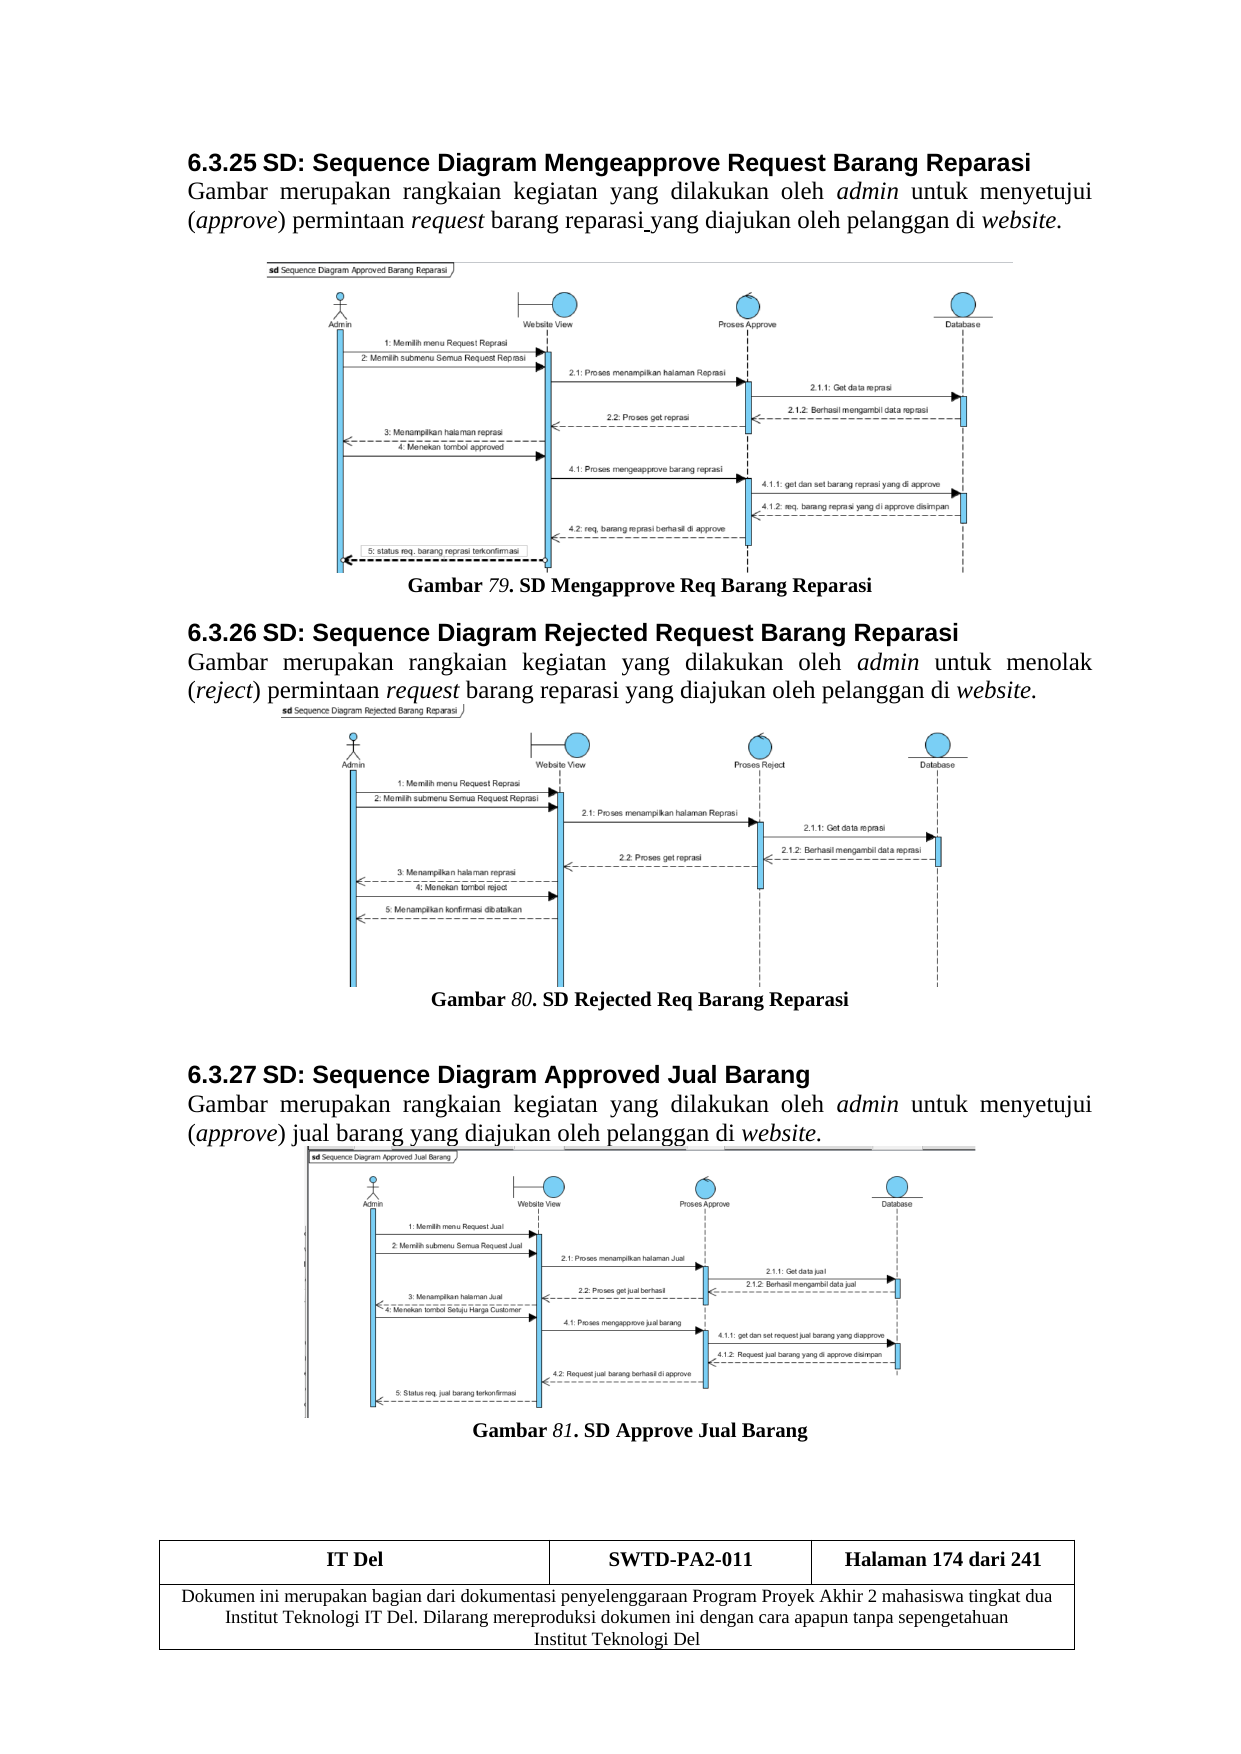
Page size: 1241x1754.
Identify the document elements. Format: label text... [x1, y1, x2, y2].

text Gambar 80. SD Rejected Req Barang Reparasi [187, 987, 1092, 1011]
list SD: Sequence Diagram Mengeapprove Request Barang Reparasi [187, 148, 1092, 176]
picture [304, 1146, 976, 1418]
text Gambar merupakan rangkaian kegiatan yang dilakukan oleh admin untuk menolak (reject) permintaan request barang reparasi yang diajukan oleh pelanggan di website. [187, 647, 1092, 704]
text Gambar merupakan rangkaian kegiatan yang dilakukan oleh admin untuk menyetujui (approve) jual barang yang diajukan oleh pelanggan di website. [187, 1089, 1092, 1147]
list SD: Sequence Diagram Rejected Request Barang Reparasi [187, 618, 1092, 647]
picture [266, 262, 1013, 573]
list SD: Sequence Diagram Approved Jual Barang [187, 1060, 1092, 1089]
picture [281, 704, 999, 987]
text Gambar merupakan rangkaian kegiatan yang dilakukan oleh admin untuk menyetujui (approve) permintaan request barang reparasi yang diajukan oleh pelanggan di website. [187, 176, 1092, 234]
text Gambar 79. SD Mengapprove Req Barang Reparasi [187, 573, 1092, 597]
text Gambar 81. SD Approve Jual Barang [187, 1417, 1092, 1442]
